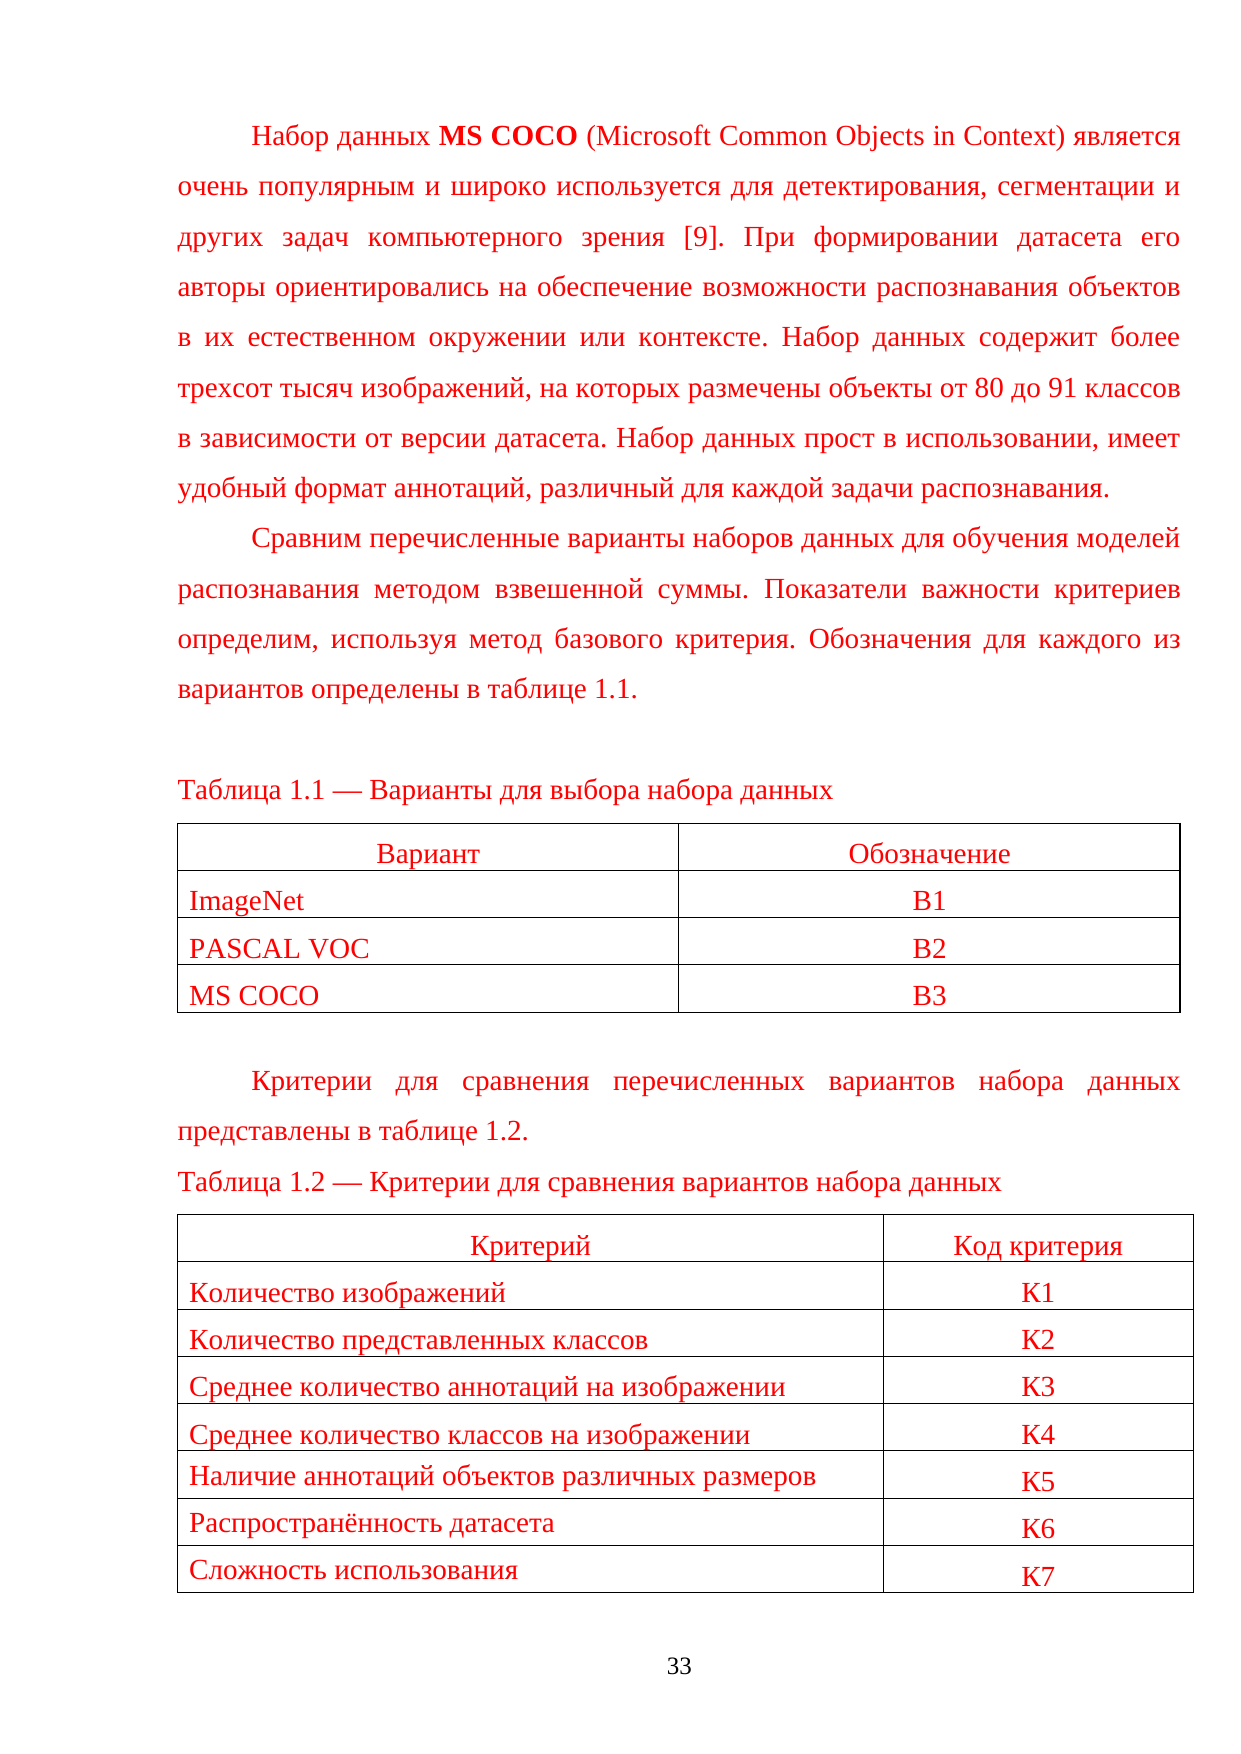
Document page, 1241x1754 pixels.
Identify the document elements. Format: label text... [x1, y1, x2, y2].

table_cell К3 [884, 1357, 1193, 1403]
table_cell К2 [884, 1310, 1193, 1356]
table_header Вариант [178, 824, 678, 870]
table_cell К4 [884, 1404, 1193, 1450]
table_cell Распространённость датасета [178, 1499, 883, 1545]
text Сравним перечисленные варианты наборов данных для обучения моделей распознавания методом взвешенной суммы. Показатели важности критериев определим, используя метод базового критерия. Обозначения для каждого из вариантов определены в таблице 1.1. [177, 521, 1181, 705]
table_cell PASCAL VOC [178, 918, 678, 964]
table_header Код критерия [884, 1215, 1193, 1261]
table_header Критерий [178, 1215, 883, 1261]
table_cell Среднее количество аннотаций на изображении [178, 1357, 883, 1403]
table_cell Сложность использования [178, 1546, 883, 1592]
table_cell Количество представленных классов [178, 1310, 883, 1356]
table_cell В3 [679, 965, 1179, 1012]
table_cell К6 [884, 1499, 1193, 1545]
table_cell Количество изображений [178, 1262, 883, 1308]
text Таблица 1.1 — Варианты для выбора набора данных [177, 772, 1181, 806]
table_cell К1 [884, 1262, 1193, 1308]
text Критерии для сравнения перечисленных вариантов набора данных представлены в таблице 1.2. [177, 1063, 1181, 1147]
text Таблица 1.2 — Критерии для сравнения вариантов набора данных [177, 1164, 1181, 1197]
table_cell В1 [679, 871, 1179, 917]
table_cell К5 [884, 1451, 1193, 1498]
text Набор данных MS COCO (Microsoft Common Objects in Context) является очень популярным и широко используется для детектирования, сегментации и других задач компьютерного зрения [9]. При формировании датасета его авторы ориентировались на обеспечение возможности распознавания объектов в их естественном окружении или контексте. Набор данных содержит более трехсот тысяч изображений, на которых размечены объекты от 80 до 91 классов в зависимости от версии датасета. Набор данных прост в использовании, имеет удобный формат аннотаций, различный для каждой задачи распознавания. [177, 118, 1181, 504]
table_cell В2 [679, 918, 1179, 964]
table_header Обозначение [679, 824, 1179, 870]
table_cell К7 [884, 1546, 1193, 1592]
table_cell MS COCO [178, 965, 678, 1012]
table_cell Среднее количество классов на изображении [178, 1404, 883, 1450]
table_cell Наличие аннотаций объектов различных размеров [178, 1451, 883, 1498]
table_cell ImageNet [178, 871, 678, 917]
